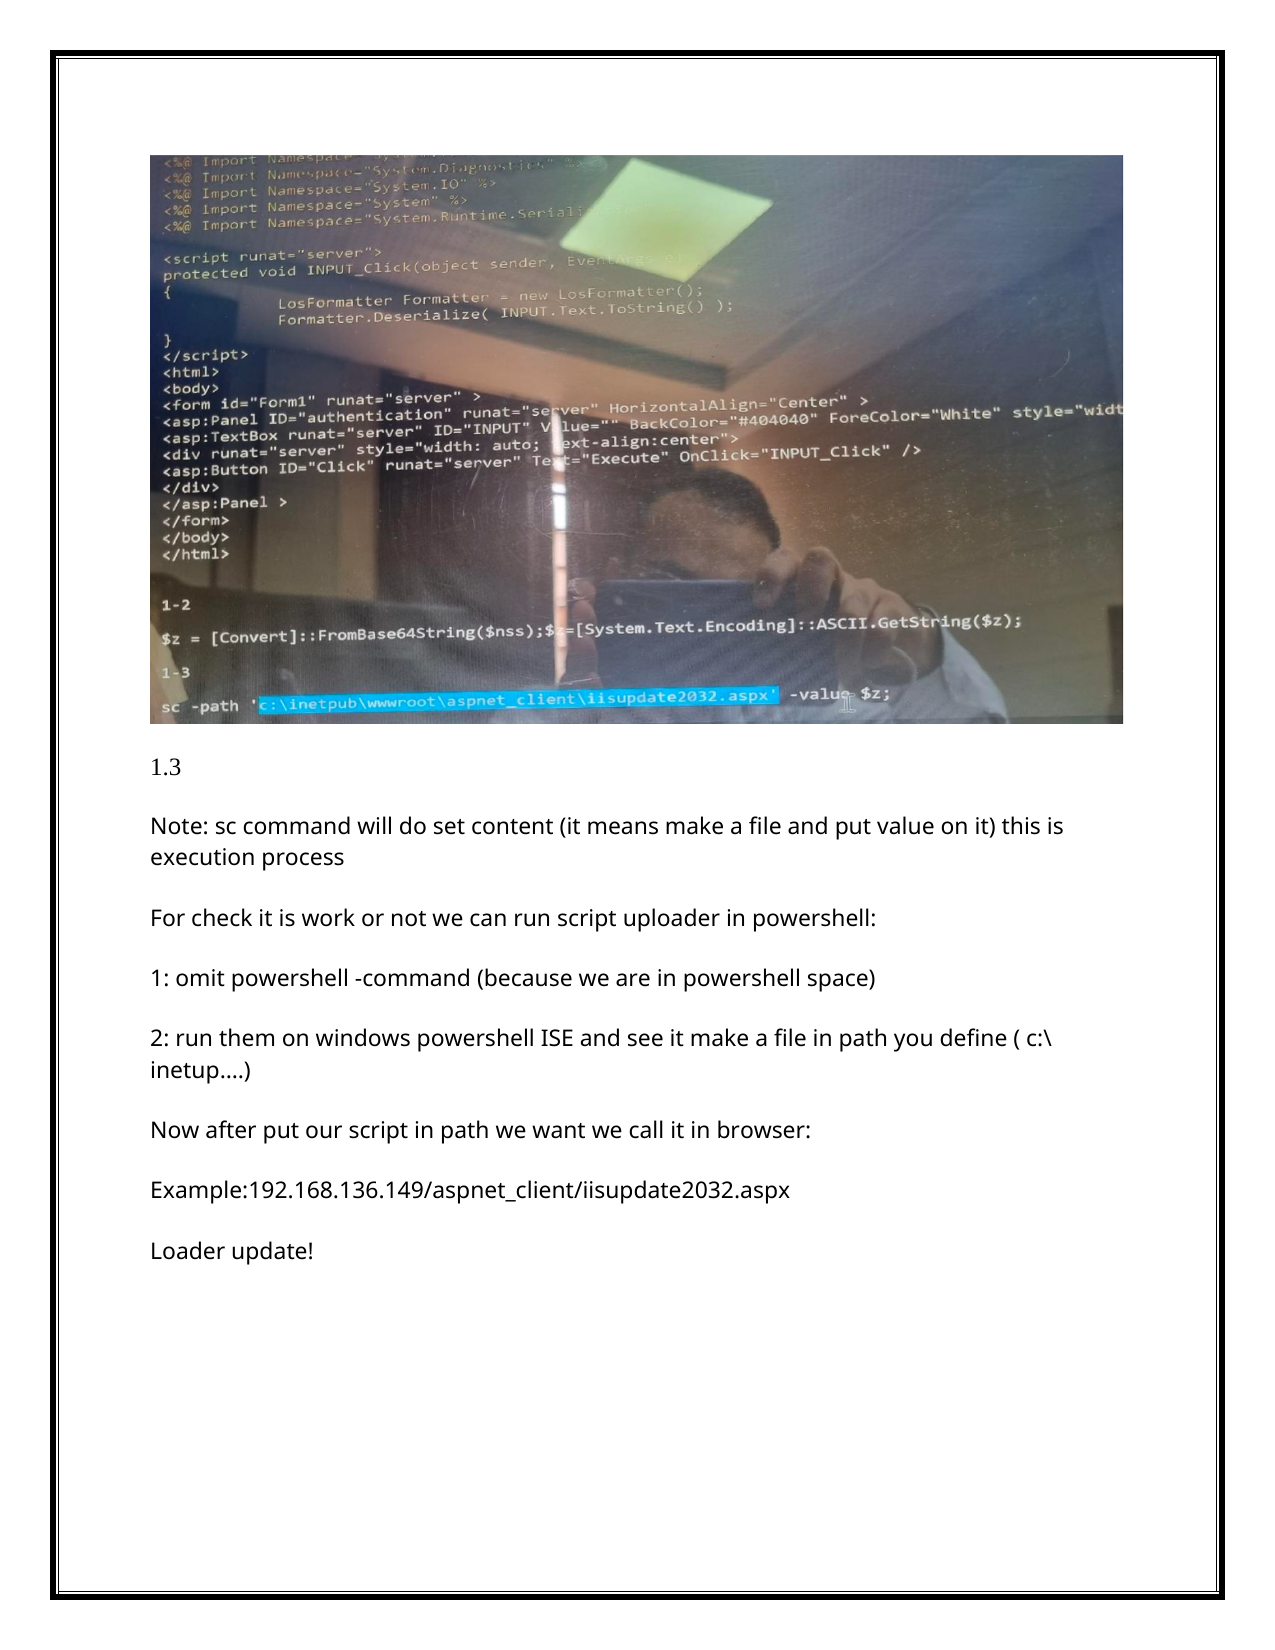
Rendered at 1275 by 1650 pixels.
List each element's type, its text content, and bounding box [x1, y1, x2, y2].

text Loader update! [150, 1235, 1125, 1266]
text Note: sc command will do set content (it means make a file and put value on it) this is execution process [150, 810, 1125, 872]
text 1: omit powershell -command (because we are in powershell space) [150, 962, 1125, 993]
text Example:192.168.136.149/aspnet_client/iisupdate2032.aspx [150, 1174, 1125, 1206]
text 2: run them on windows powershell ISE and see it make a file in path you define ( c:\inetup….) [150, 1022, 1125, 1085]
picture [150, 150, 1125, 724]
text 1.3 [150, 752, 1125, 781]
text For check it is work or not we can run script uploader in powershell: [150, 901, 1125, 933]
text Now after put our script in path we want we call it in browser: [150, 1114, 1125, 1145]
